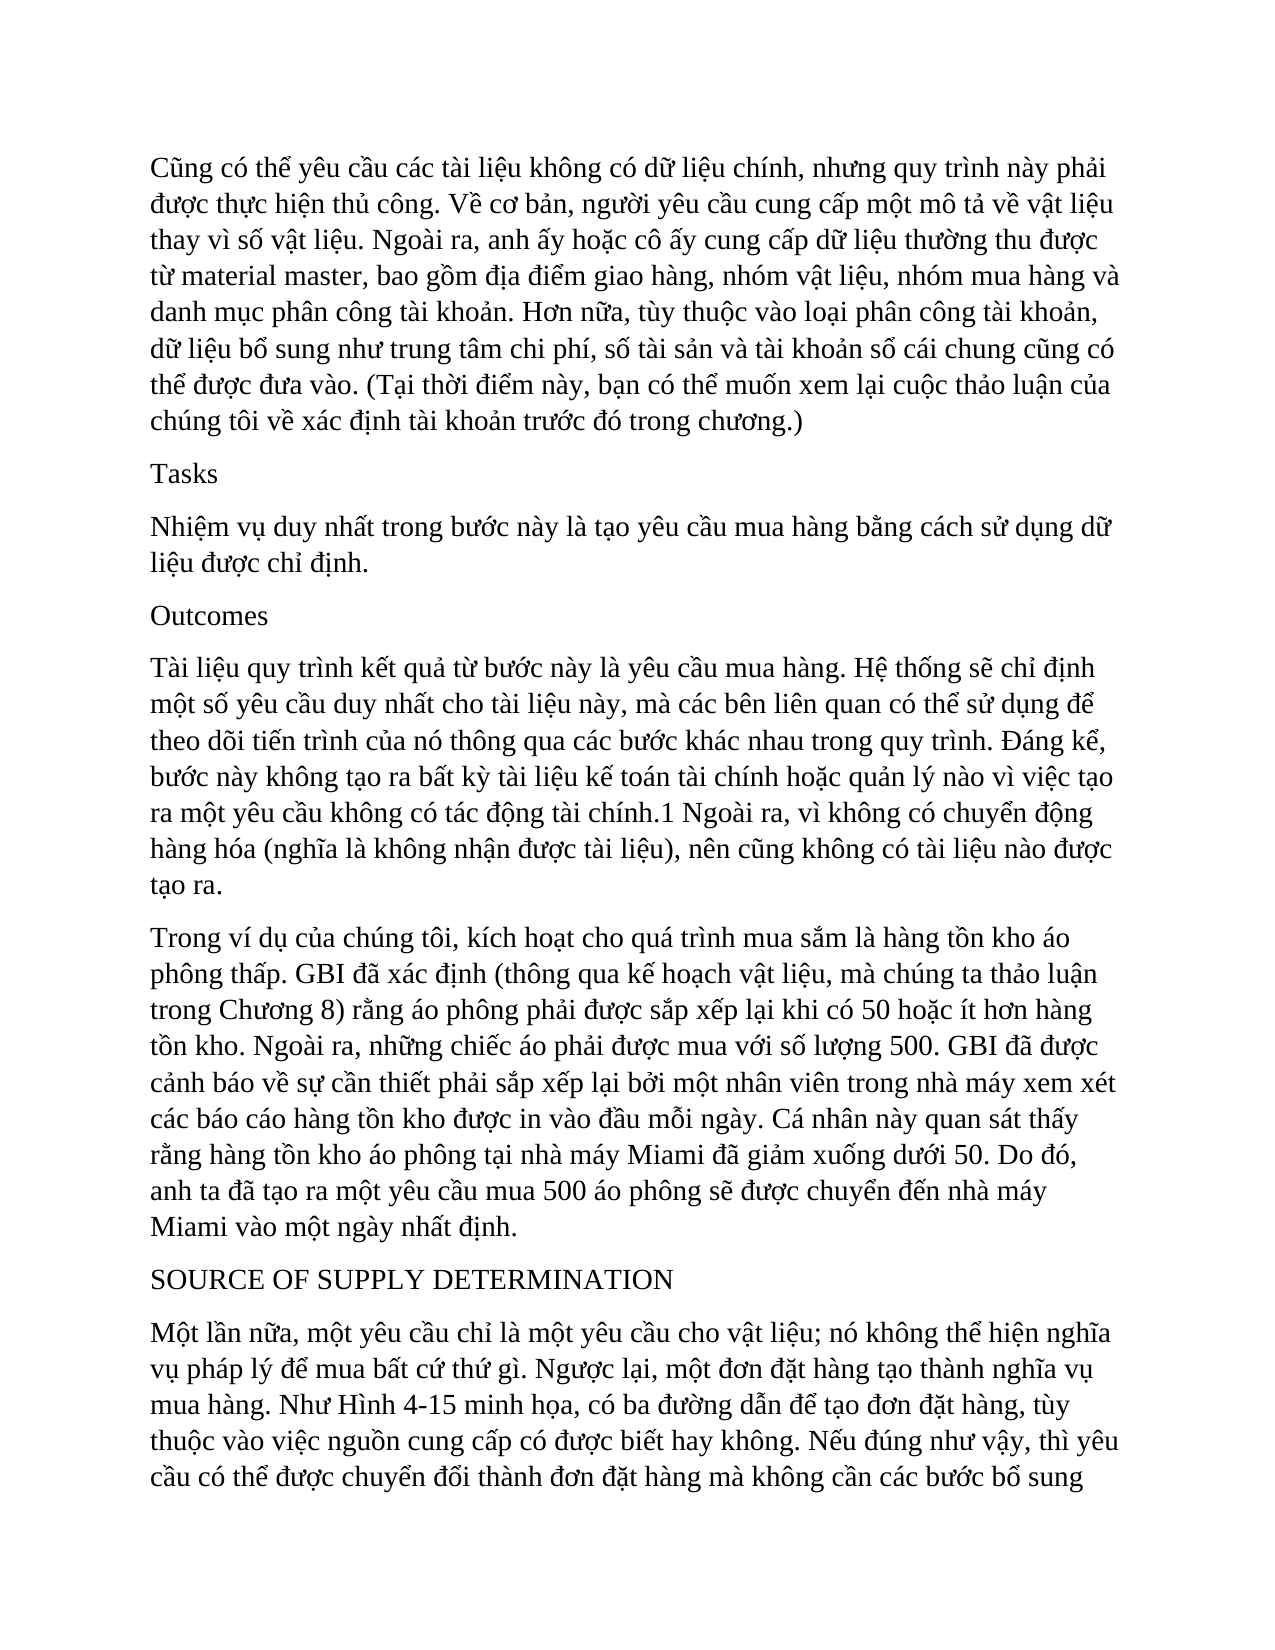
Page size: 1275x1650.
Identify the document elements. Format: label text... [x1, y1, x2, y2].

text Tasks [150, 456, 1125, 489]
text Nhiệm vụ duy nhất trong bước này là tạo yêu cầu mua hàng bằng cách sử dụng dữ liệu được chỉ định. [150, 509, 1125, 578]
text Tài liệu quy trình kết quả từ bước này là yêu cầu mua hàng. Hệ thống sẽ chỉ định một số yêu cầu duy nhất cho tài liệu này, mà các bên liên quan có thể sử dụng để theo dõi tiến trình của nó thông qua các bước khác nhau trong quy trình. Đáng kể, bước này không tạo ra bất kỳ tài liệu kế toán tài chính hoặc quản lý nào vì việc tạo ra một yêu cầu không có tác động tài chính.1 Ngoài ra, vì không có chuyển động hàng hóa (nghĩa là không nhận được tài liệu), nên cũng không có tài liệu nào được tạo ra. [150, 650, 1125, 901]
text Trong ví dụ của chúng tôi, kích hoạt cho quá trình mua sắm là hàng tồn kho áo phông thấp. GBI đã xác định (thông qua kế hoạch vật liệu, mà chúng ta thảo luận trong Chương 8) rằng áo phông phải được sắp xếp lại khi có 50 hoặc ít hơn hàng tồn kho. Ngoài ra, những chiếc áo phải được mua với số lượng 500. GBI đã được cảnh báo về sự cần thiết phải sắp xếp lại bởi một nhân viên trong nhà máy xem xét các báo cáo hàng tồn kho được in vào đầu mỗi ngày. Cá nhân này quan sát thấy rằng hàng tồn kho áo phông tại nhà máy Miami đã giảm xuống dưới 50. Do đó, anh ta đã tạo ra một yêu cầu mua 500 áo phông sẽ được chuyển đến nhà máy Miami vào một ngày nhất định. [150, 920, 1125, 1243]
text Cũng có thể yêu cầu các tài liệu không có dữ liệu chính, nhưng quy trình này phải được thực hiện thủ công. Về cơ bản, người yêu cầu cung cấp một mô tả về vật liệu thay vì số vật liệu. Ngoài ra, anh ấy hoặc cô ấy cung cấp dữ liệu thường thu được từ material master, bao gồm địa điểm giao hàng, nhóm vật liệu, nhóm mua hàng và danh mục phân công tài khoản. Hơn nữa, tùy thuộc vào loại phân công tài khoản, dữ liệu bổ sung như trung tâm chi phí, số tài sản và tài khoản sổ cái chung cũng có thể được đưa vào. (Tại thời điểm này, bạn có thể muốn xem lại cuộc thảo luận của chúng tôi về xác định tài khoản trước đó trong chương.) [150, 150, 1125, 437]
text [150, 1315, 1125, 1493]
text SOURCE OF SUPPLY DETERMINATION [150, 1262, 1125, 1296]
text Outcomes [150, 598, 1125, 631]
